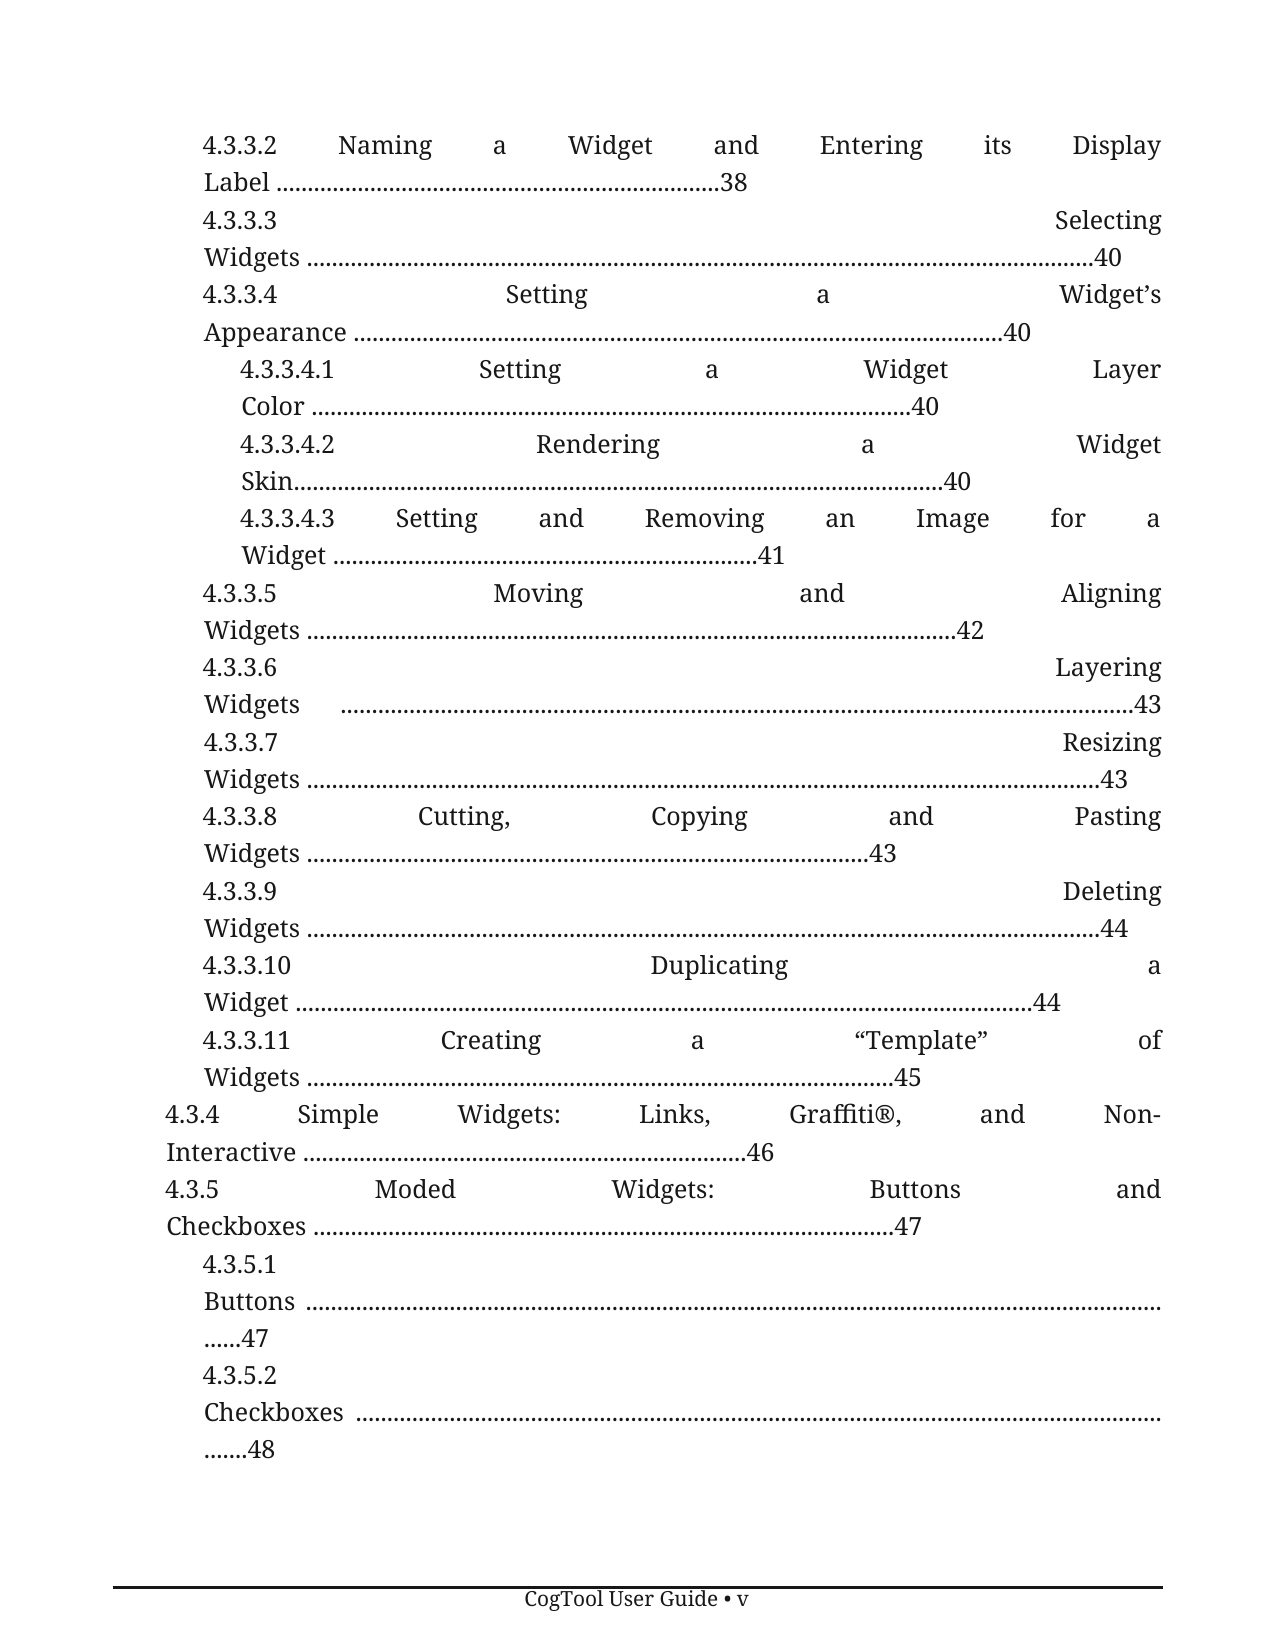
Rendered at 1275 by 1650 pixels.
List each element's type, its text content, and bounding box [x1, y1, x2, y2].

text 4.3.3.4.1 Setting a Widget Layer Color ................................................................................................40 [240, 352, 1162, 423]
text 4.3.3.4 Setting a Widget’s Appearance ........................................................................................................40 [202, 277, 1162, 348]
text 4.3.3.4.2 Rendering a Widget Skin........................................................................................................40 [240, 426, 1162, 497]
text 4.3.5.2 Checkboxes ........................................................................................................................................48 [202, 1358, 1162, 1466]
text 4.3.3.6 Layering Widgets ...............................................................................................................................43 4.3.3.7 Resizing Widgets ...............................................................................................................................43 [202, 650, 1162, 795]
text 4.3.3.11 Creating a “Template” of Widgets ..............................................................................................45 [202, 1023, 1162, 1094]
text 4.3.3.3 Selecting Widgets ..............................................................................................................................40 [202, 203, 1162, 274]
text 4.3.3.2 Naming a Widget and Entering its Display Label .......................................................................38 [202, 128, 1162, 199]
text 4.3.4 Simple Widgets: Links, Graffiti®, and Non-Interactive .......................................................................46 [165, 1097, 1162, 1168]
text 4.3.3.5 Moving and Aligning Widgets ........................................................................................................42 [202, 576, 1162, 647]
text 4.3.3.4.3 Setting and Removing an Image for a Widget ....................................................................41 [240, 501, 1162, 572]
text 4.3.5.1 Buttons ...............................................................................................................................................47 [202, 1246, 1162, 1354]
text 4.3.3.9 Deleting Widgets ...............................................................................................................................44 [202, 873, 1162, 944]
text 4.3.3.10 Duplicating a Widget ......................................................................................................................44 [202, 948, 1162, 1019]
text 4.3.3.8 Cutting, Copying and Pasting Widgets ..........................................................................................43 [202, 799, 1162, 870]
text 4.3.5 Moded Widgets: Buttons and Checkboxes .............................................................................................47 [165, 1172, 1162, 1243]
